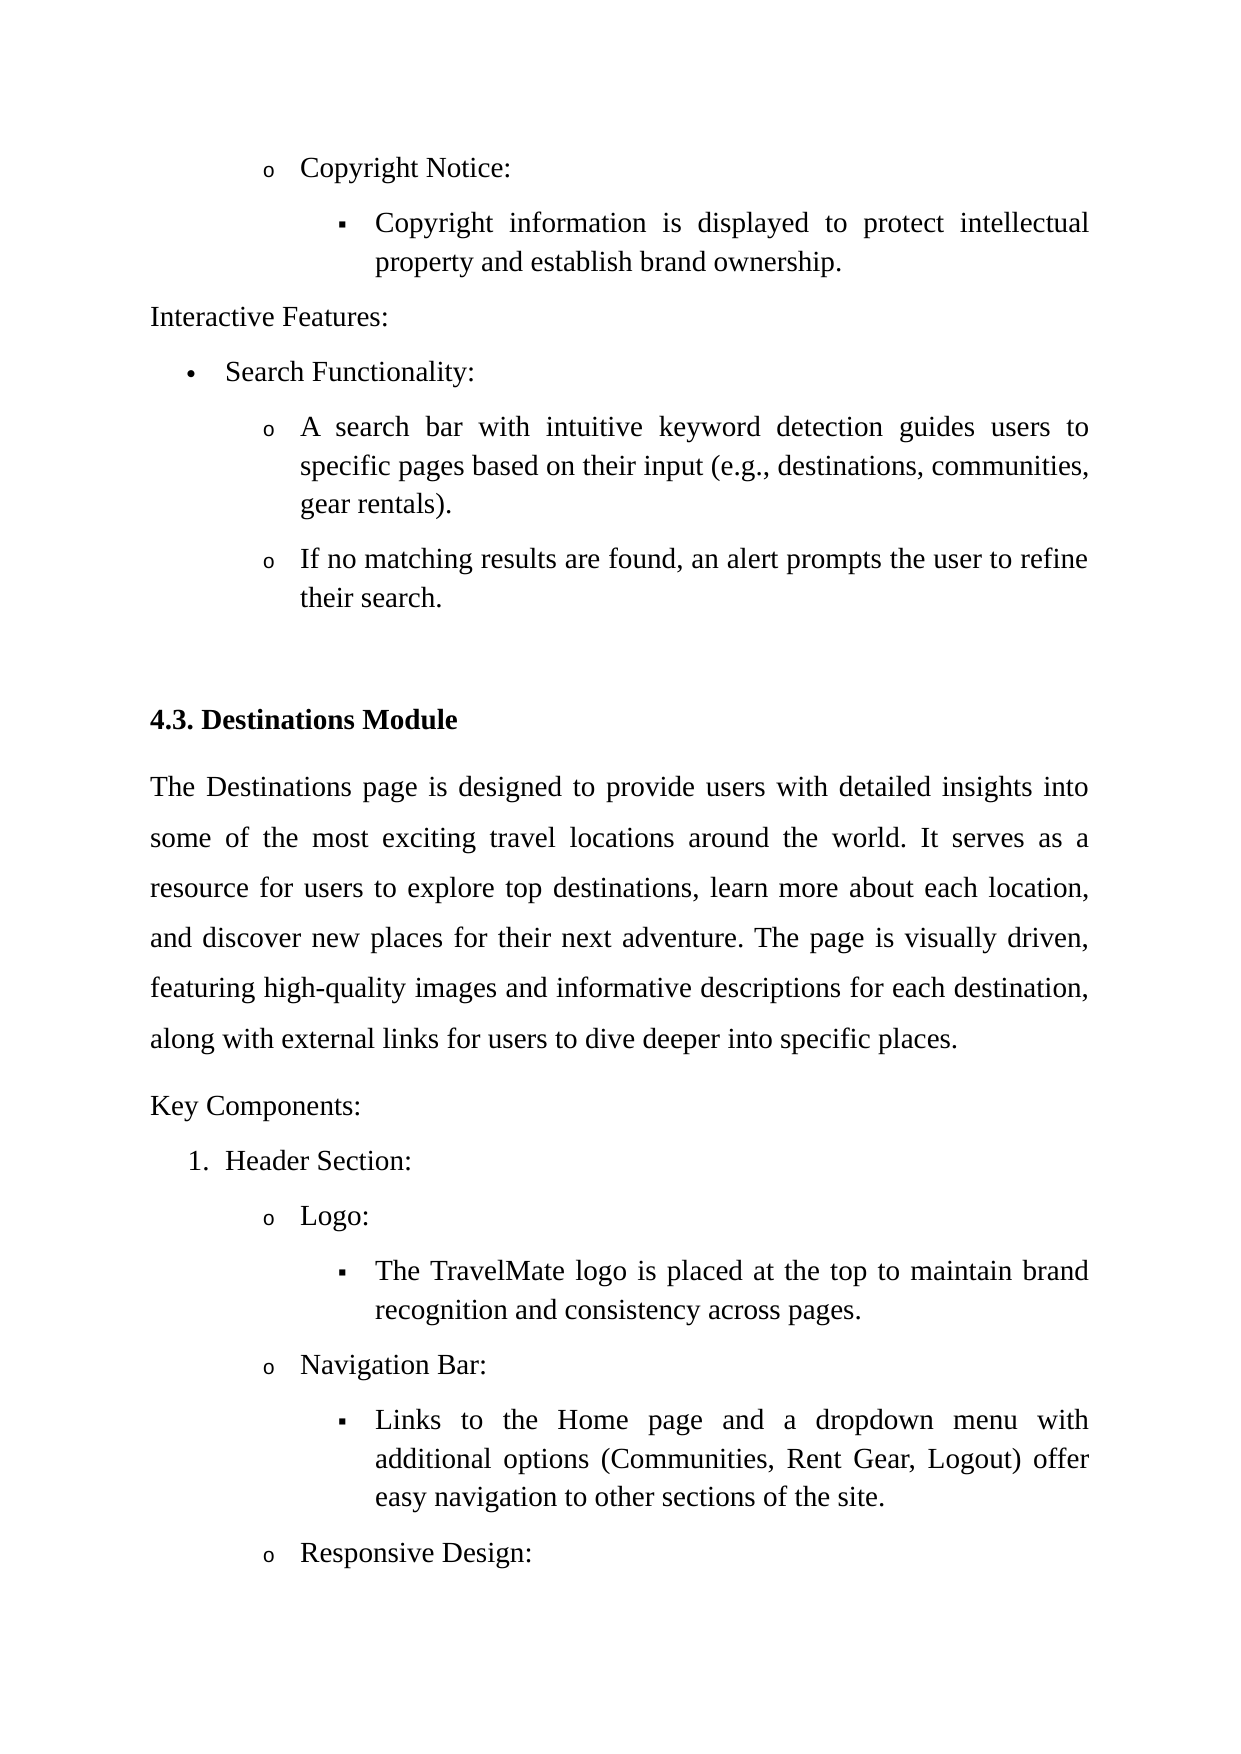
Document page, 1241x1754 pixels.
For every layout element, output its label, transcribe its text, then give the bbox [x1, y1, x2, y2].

list A search bar with intuitive keyword detection guides users to specific pages based on their input (e.g., destinations, communities, gear rentals). [262, 409, 1090, 520]
text 4.3. Destinations Module [150, 702, 1090, 736]
text The Destinations page is designed to provide users with detailed insights into some of the most exciting travel locations around the world. It serves as a resource for users to explore top destinations, learn more about each location, and discover new places for their next adventure. The page is visually driven, featuring high-quality images and informative descriptions for each destination, along with external links for users to dive deeper into specific places. [150, 769, 1090, 1054]
list Links to the Home page and a dropdown menu with additional options (Communities, Rent Gear, Logout) offer easy navigation to other sections of the site. [337, 1402, 1090, 1513]
list Logo: [262, 1198, 1090, 1232]
text Key Components: [150, 1088, 1090, 1121]
list The TravelMate logo is placed at the top to maintain brand recognition and consistency across pages. [337, 1253, 1090, 1326]
list Copyright Notice: [262, 150, 1090, 183]
list If no matching results are found, an alert prompts the user to refine their search. [262, 542, 1090, 614]
list Header Section: [187, 1143, 1090, 1177]
text Interactive Features: [150, 299, 1090, 332]
list Responsive Design: [262, 1535, 1090, 1568]
list Search Functionality: [187, 354, 1090, 388]
list Copyright information is displayed to protect intellectual property and establish brand ownership. [337, 205, 1090, 277]
list Navigation Bar: [262, 1347, 1090, 1381]
